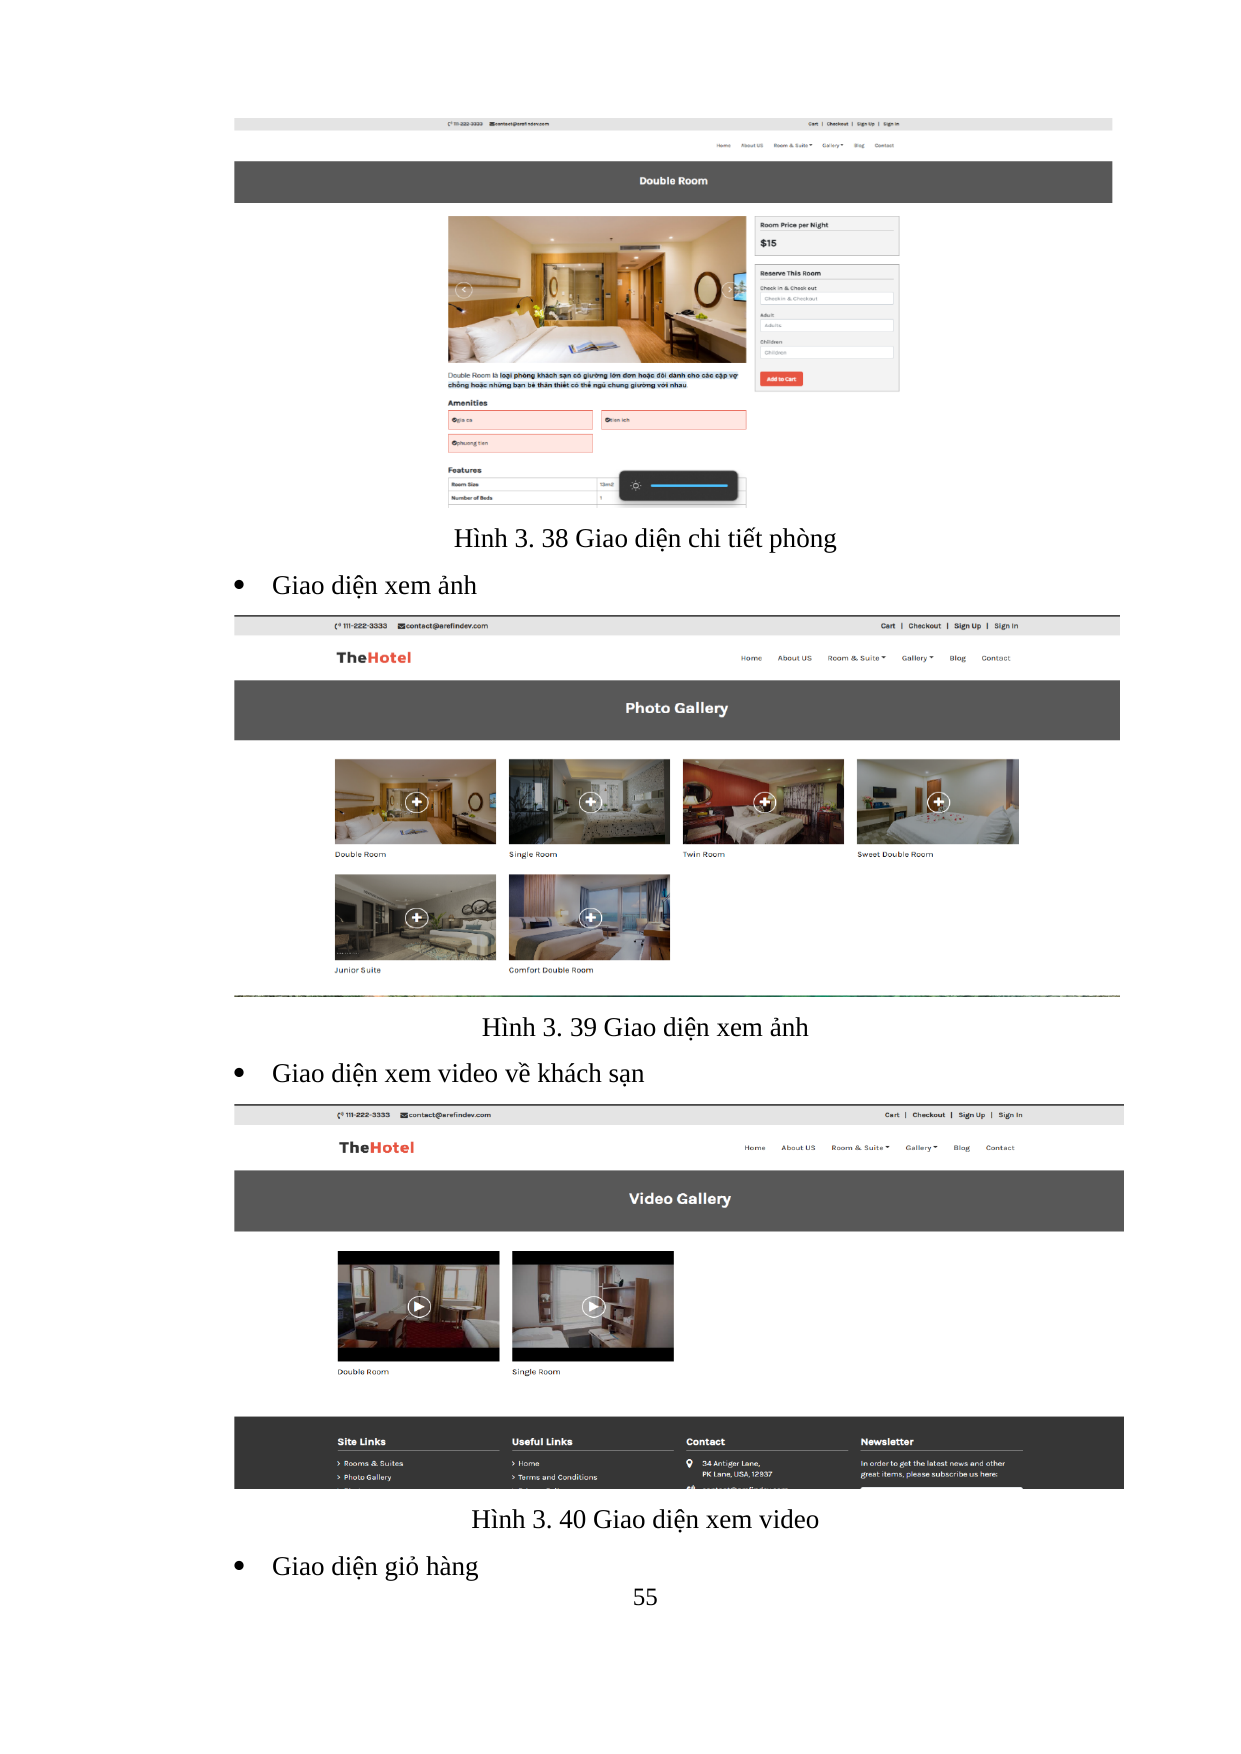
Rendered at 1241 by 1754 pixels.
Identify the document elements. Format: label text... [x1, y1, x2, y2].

text Hình 3. 38 Giao diện chi tiết phòng [169, 522, 1122, 553]
picture [234, 1104, 1124, 1489]
picture [234, 615, 1120, 997]
list Giao diện xem video về khách sạn [234, 1058, 1122, 1089]
picture [234, 118, 1113, 508]
text Hình 3. 40 Giao diện xem video [169, 1503, 1122, 1534]
list Giao diện giỏ hàng [234, 1550, 1122, 1581]
text Hình 3. 39 Giao diện xem ảnh [169, 1011, 1122, 1042]
list Giao diện xem ảnh [234, 569, 1122, 600]
